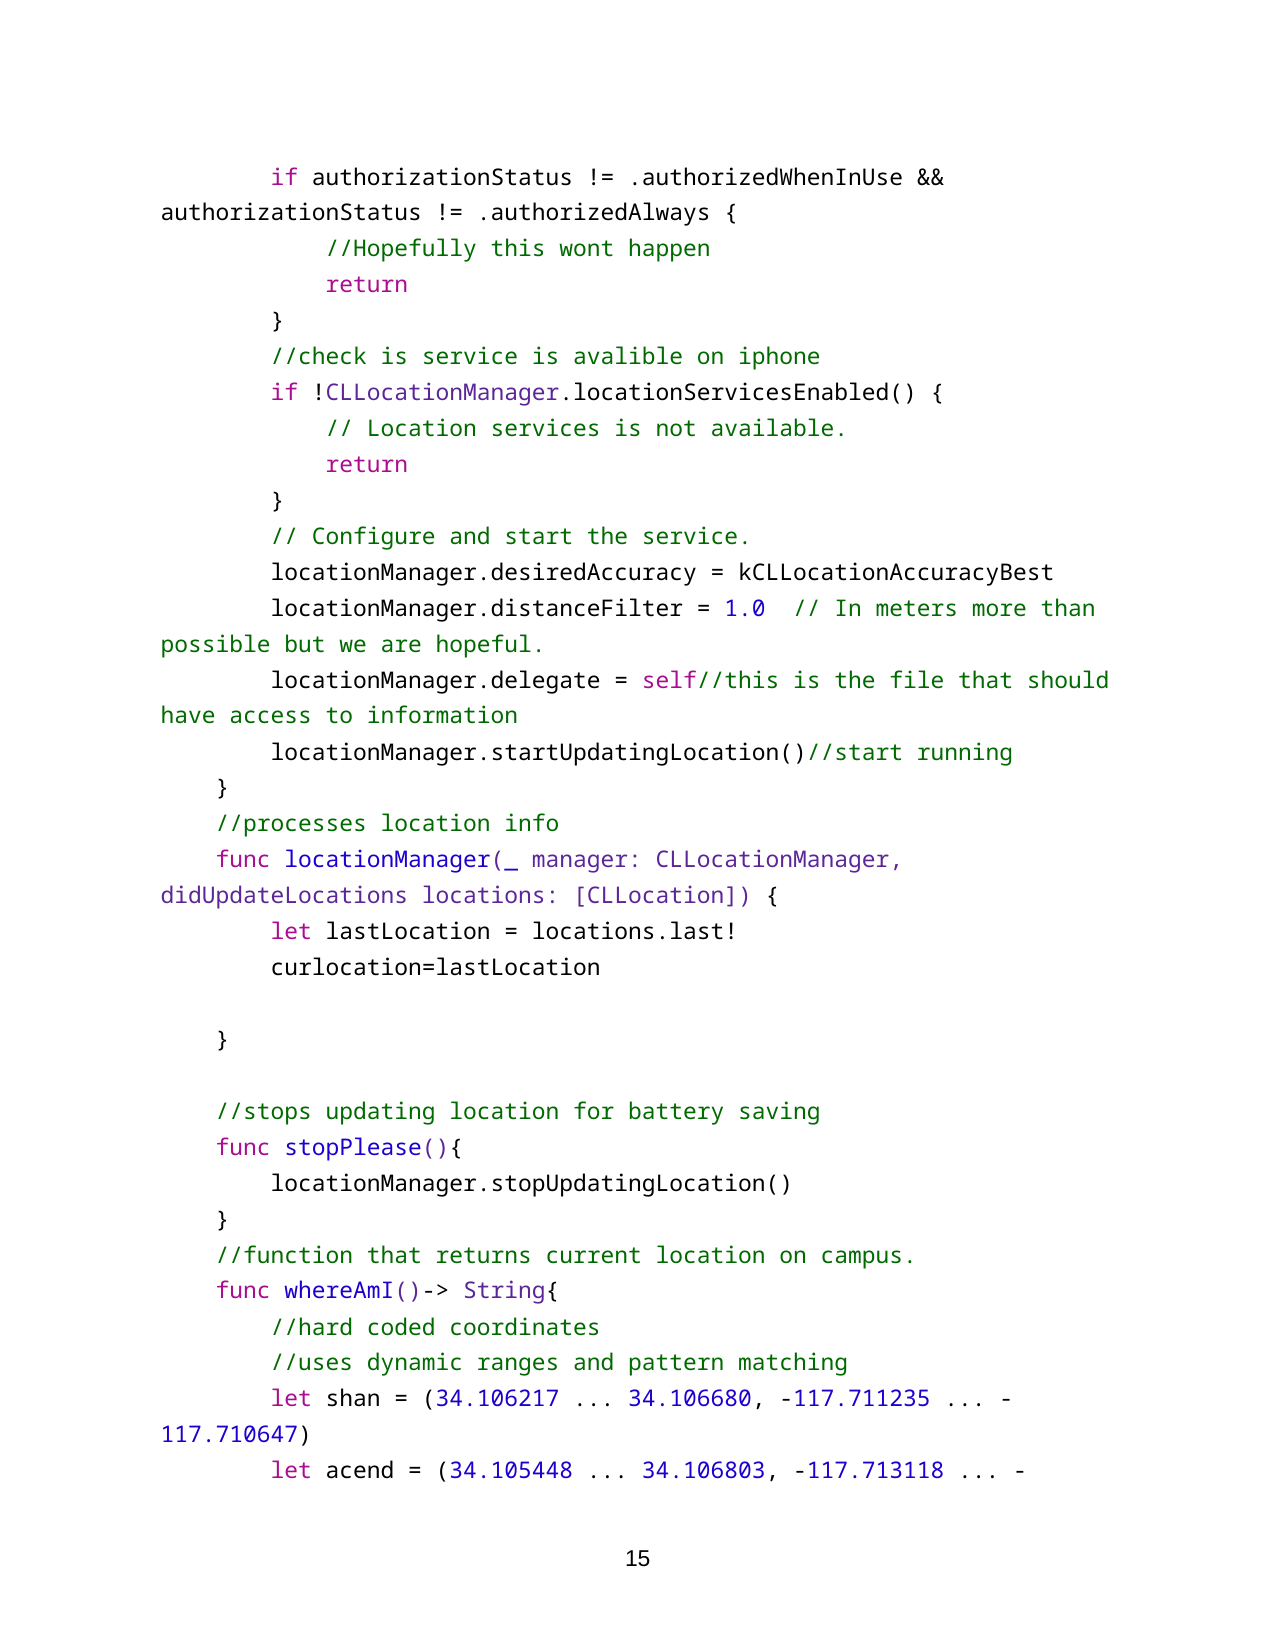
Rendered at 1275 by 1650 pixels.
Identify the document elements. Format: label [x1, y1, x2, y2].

table_header [150, 150, 1125, 1496]
